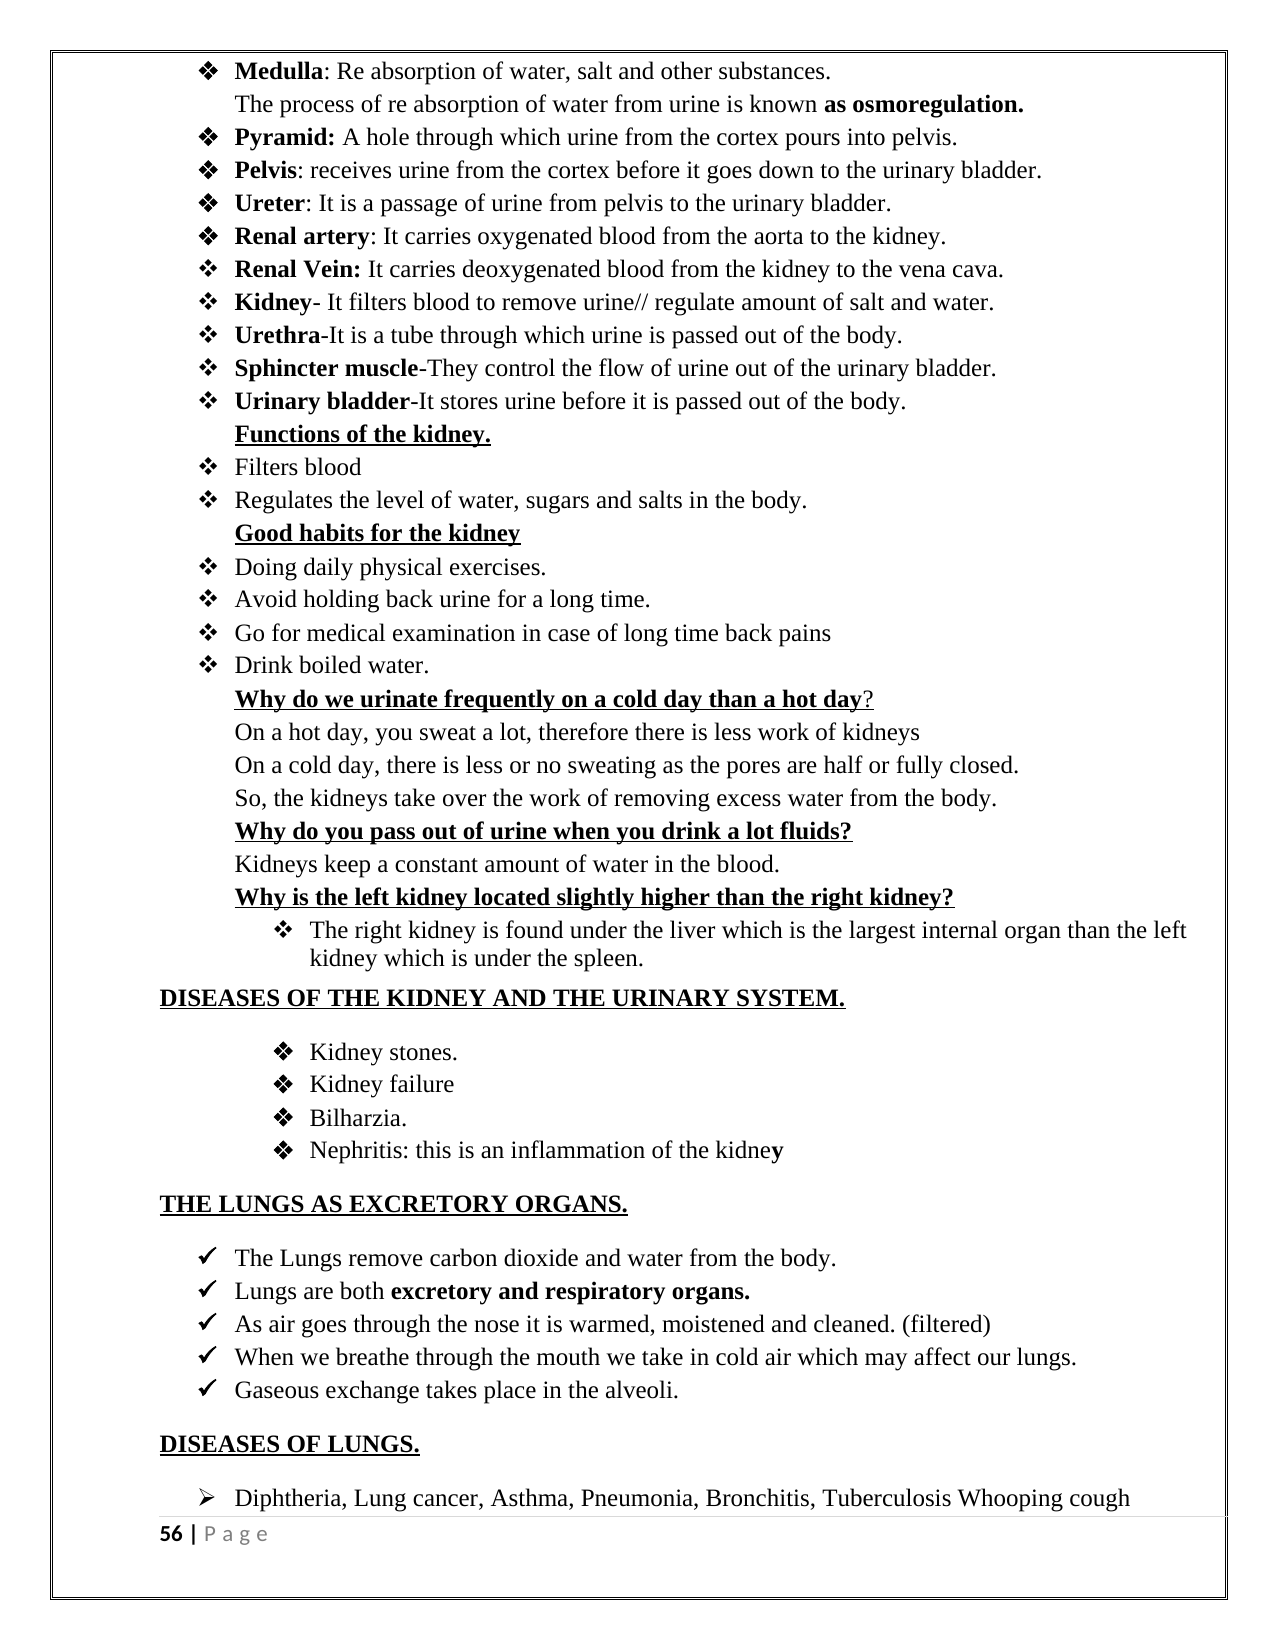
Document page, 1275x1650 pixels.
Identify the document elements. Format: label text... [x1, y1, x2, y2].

list Gaseous exchange takes place in the alveoli. [197, 1375, 1225, 1404]
text DISEASES OF LUNGS. [159, 1429, 1225, 1458]
list Renal artery: It carries oxygenated blood from the aorta to the kidney. [197, 221, 1225, 250]
list The process of re absorption of water from urine is known as osmoregulation. [234, 89, 1225, 118]
list Ureter: It is a passage of urine from pelvis to the urinary bladder. [197, 188, 1225, 217]
list Good habits for the kidney [234, 518, 1225, 547]
list Kidney stones. [272, 1037, 1225, 1065]
list Urinary bladder-It stores urine before it is passed out of the body. [197, 386, 1225, 415]
list Diphtheria, Lung cancer, Asthma, Pneumonia, Bronchitis, Tuberculosis Whooping cough [197, 1483, 1225, 1512]
list As air goes through the nose it is warmed, moistened and cleaned. (filtered) [197, 1309, 1225, 1338]
list Kidney failure [272, 1069, 1225, 1098]
list Drink boiled water. Why do we urinate frequently on a cold day than a hot day? On a hot day, you sweat a lot, therefore there is less work of kidneys On a cold day, there is less or no sweating as the pores are half or fully closed. So, the kidneys take over the work of removing excess water from the body. Why do you pass out of urine when you drink a lot fluids? Kidneys keep a constant amount of water in the blood. [197, 651, 1225, 877]
list When we breathe through the mouth we take in cold air which may affect our lungs. [197, 1342, 1225, 1371]
list Bilharzia. [272, 1103, 1225, 1131]
list Go for medical examination in case of long time back pains [197, 618, 1225, 646]
list Medulla: Re absorption of water, salt and other substances. [197, 56, 1225, 85]
list Regulates the level of water, sugars and salts in the body. [197, 486, 1225, 514]
list Doing daily physical exercises. [197, 552, 1225, 580]
list Pyramid: A hole through which urine from the cortex pours into pelvis. [197, 122, 1225, 151]
list Filters blood [197, 452, 1225, 481]
list Kidney- It filters blood to remove urine// regulate amount of salt and water. [197, 287, 1225, 316]
list Avoid holding back urine for a long time. [197, 584, 1225, 613]
text DISEASES OF THE KIDNEY AND THE URINARY SYSTEM. [159, 983, 1225, 1011]
list The Lungs remove carbon dioxide and water from the body. [197, 1243, 1225, 1272]
list Why is the left kidney located slightly higher than the right kidney? [234, 882, 1225, 911]
list Urethra-It is a tube through which urine is passed out of the body. [197, 320, 1225, 349]
list Pelvis: receives urine from the cortex before it goes down to the urinary bladder. [197, 155, 1225, 184]
list Renal Vein: It carries deoxygenated blood from the kidney to the vena cava. [197, 254, 1225, 283]
text THE LUNGS AS EXCRETORY ORGANS. [159, 1189, 1225, 1218]
list Functions of the kidney. [234, 419, 1225, 448]
list Sphincter muscle-They control the flow of urine out of the urinary bladder. [197, 353, 1225, 382]
list The right kidney is found under the liver which is the largest internal organ than the left kidney which is under the spleen. [272, 915, 1225, 972]
list Lungs are both excretory and respiratory organs. [197, 1276, 1225, 1305]
list Nephritis: this is an inflammation of the kidney [272, 1136, 1225, 1164]
